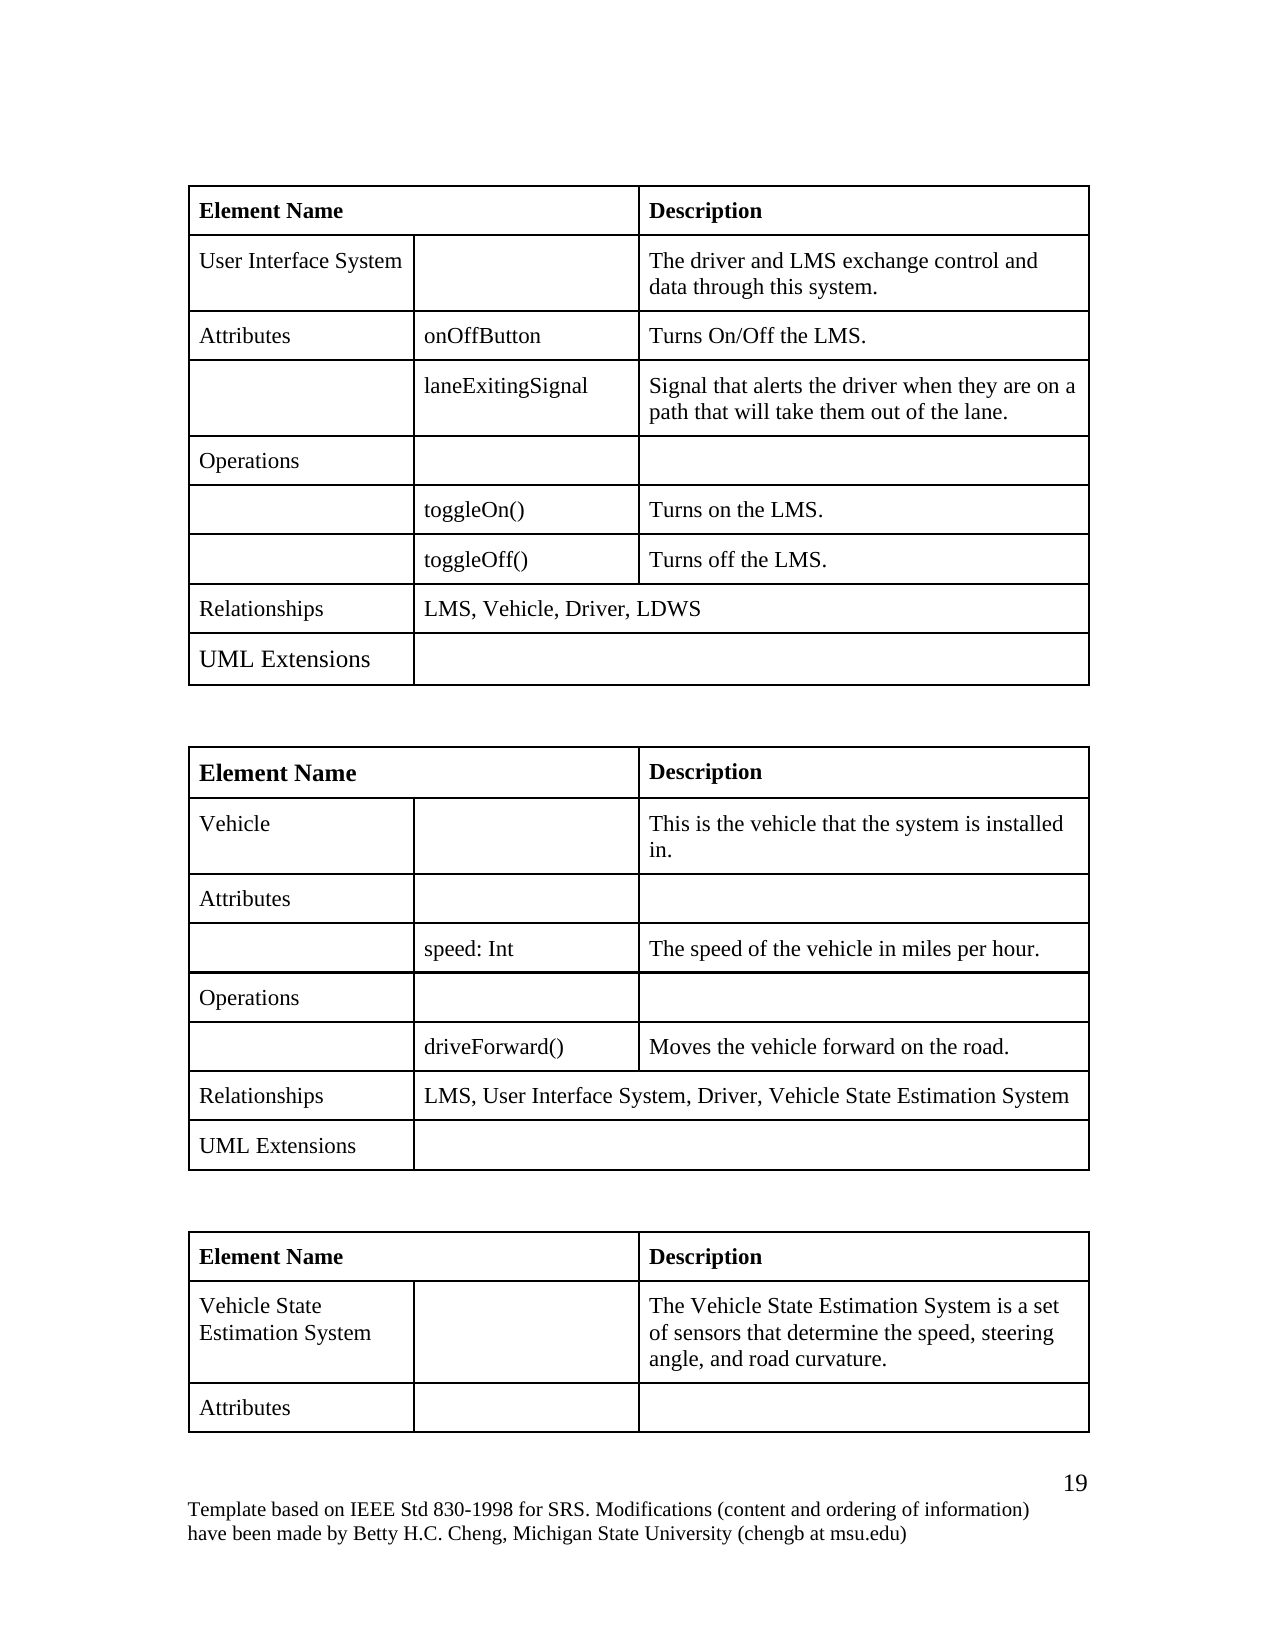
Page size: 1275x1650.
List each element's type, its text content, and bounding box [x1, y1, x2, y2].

table_cell toggleOff() [415, 535, 638, 583]
table_cell LMS, Vehicle, Driver, LDWS [415, 585, 1088, 632]
table_header Element Name [190, 748, 638, 797]
table_cell This is the vehicle that the system is installed in. [640, 799, 1088, 873]
table_cell Operations [190, 974, 413, 1021]
table_cell [415, 1121, 1088, 1168]
table_cell The speed of the vehicle in miles per hour. [640, 924, 1088, 971]
table_cell onOffButton [415, 312, 638, 359]
table_cell [415, 1282, 638, 1382]
table_cell The Vehicle State Estimation System is a set of sensors that determine the speed, steering angle, and road curvature. [640, 1282, 1088, 1382]
table_cell [415, 1384, 638, 1431]
table_cell Relationships [190, 585, 413, 632]
table_cell UML Extensions [190, 1121, 413, 1168]
table_cell Relationships [190, 1072, 413, 1119]
table_cell Vehicle State Estimation System [190, 1282, 413, 1382]
table_cell Turns On/Off the LMS. [640, 312, 1088, 359]
table_cell toggleOn() [415, 486, 638, 533]
table_header Element Name [190, 1233, 638, 1280]
table_cell The driver and LMS exchange control and data through this system. [640, 236, 1088, 310]
table_cell [190, 1023, 413, 1070]
table_cell Turns off the LMS. [640, 535, 1088, 583]
table_cell Attributes [190, 875, 413, 922]
table_cell Turns on the LMS. [640, 486, 1088, 533]
table_cell [640, 974, 1088, 1021]
table_cell [640, 437, 1088, 484]
table_cell [415, 634, 1088, 683]
table_cell Vehicle [190, 799, 413, 873]
table_header Element Name [190, 187, 638, 234]
table_cell Attributes [190, 1384, 413, 1431]
table_header Description [640, 748, 1088, 797]
table_cell [640, 1384, 1088, 1431]
table_cell [415, 236, 638, 310]
table_cell User Interface System [190, 236, 413, 310]
table_cell Operations [190, 437, 413, 484]
table_cell [190, 361, 413, 435]
table_cell [415, 875, 638, 922]
table_cell LMS, User Interface System, Driver, Vehicle State Estimation System [415, 1072, 1088, 1119]
table_cell speed: Int [415, 924, 638, 971]
table_cell [190, 486, 413, 533]
table_cell UML Extensions [190, 634, 413, 683]
table_cell [190, 924, 413, 971]
table_cell [190, 535, 413, 583]
table_cell driveForward() [415, 1023, 638, 1070]
table_cell [415, 974, 638, 1021]
table_cell laneExitingSignal [415, 361, 638, 435]
table_cell [640, 875, 1088, 922]
table_cell [415, 437, 638, 484]
table_header Description [640, 1233, 1088, 1280]
table_cell [415, 799, 638, 873]
table_cell Moves the vehicle forward on the road. [640, 1023, 1088, 1070]
table_header Description [640, 187, 1088, 234]
table_cell Signal that alerts the driver when they are on a path that will take them out of the lane. [640, 361, 1088, 435]
table_cell Attributes [190, 312, 413, 359]
